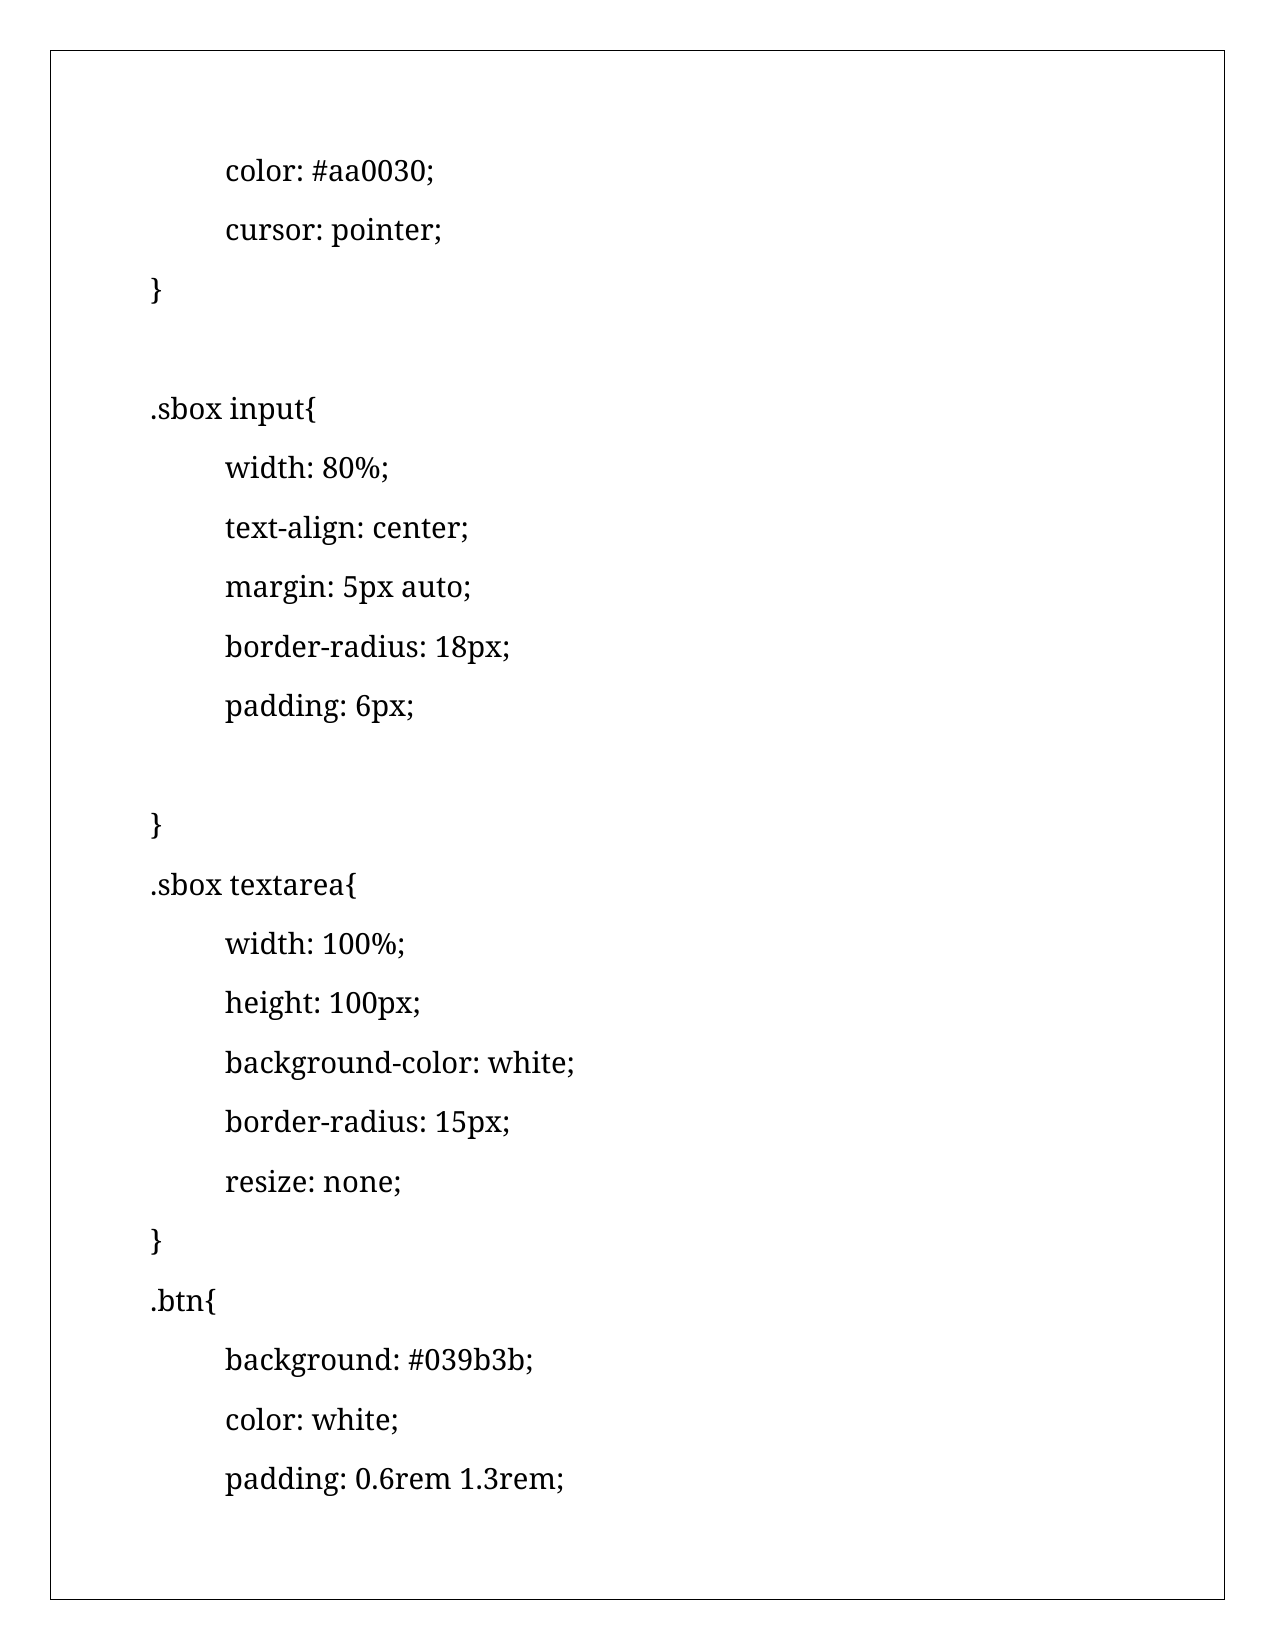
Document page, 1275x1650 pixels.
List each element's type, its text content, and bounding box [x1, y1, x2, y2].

text background-color: white; [150, 1042, 1125, 1082]
text .sbox input{ [150, 388, 1125, 428]
text padding: 6px; [150, 685, 1125, 725]
text color: #aa0030; [150, 150, 1125, 190]
text width: 100%; [150, 923, 1125, 963]
text background: #039b3b; [150, 1339, 1125, 1379]
text } [150, 804, 1125, 844]
text border-radius: 15px; [150, 1102, 1125, 1141]
text } [150, 269, 1125, 309]
text color: white; [150, 1399, 1125, 1439]
text cursor: pointer; [150, 209, 1125, 249]
text .sbox textarea{ [150, 864, 1125, 903]
text border-radius: 18px; [150, 626, 1125, 666]
text padding: 0.6rem 1.3rem; [150, 1458, 1125, 1498]
text height: 100px; [150, 983, 1125, 1022]
text } [150, 1221, 1125, 1260]
text resize: none; [150, 1161, 1125, 1201]
text text-align: center; [150, 507, 1125, 547]
text margin: 5px auto; [150, 566, 1125, 606]
text .btn{ [150, 1280, 1125, 1320]
text width: 80%; [150, 447, 1125, 487]
